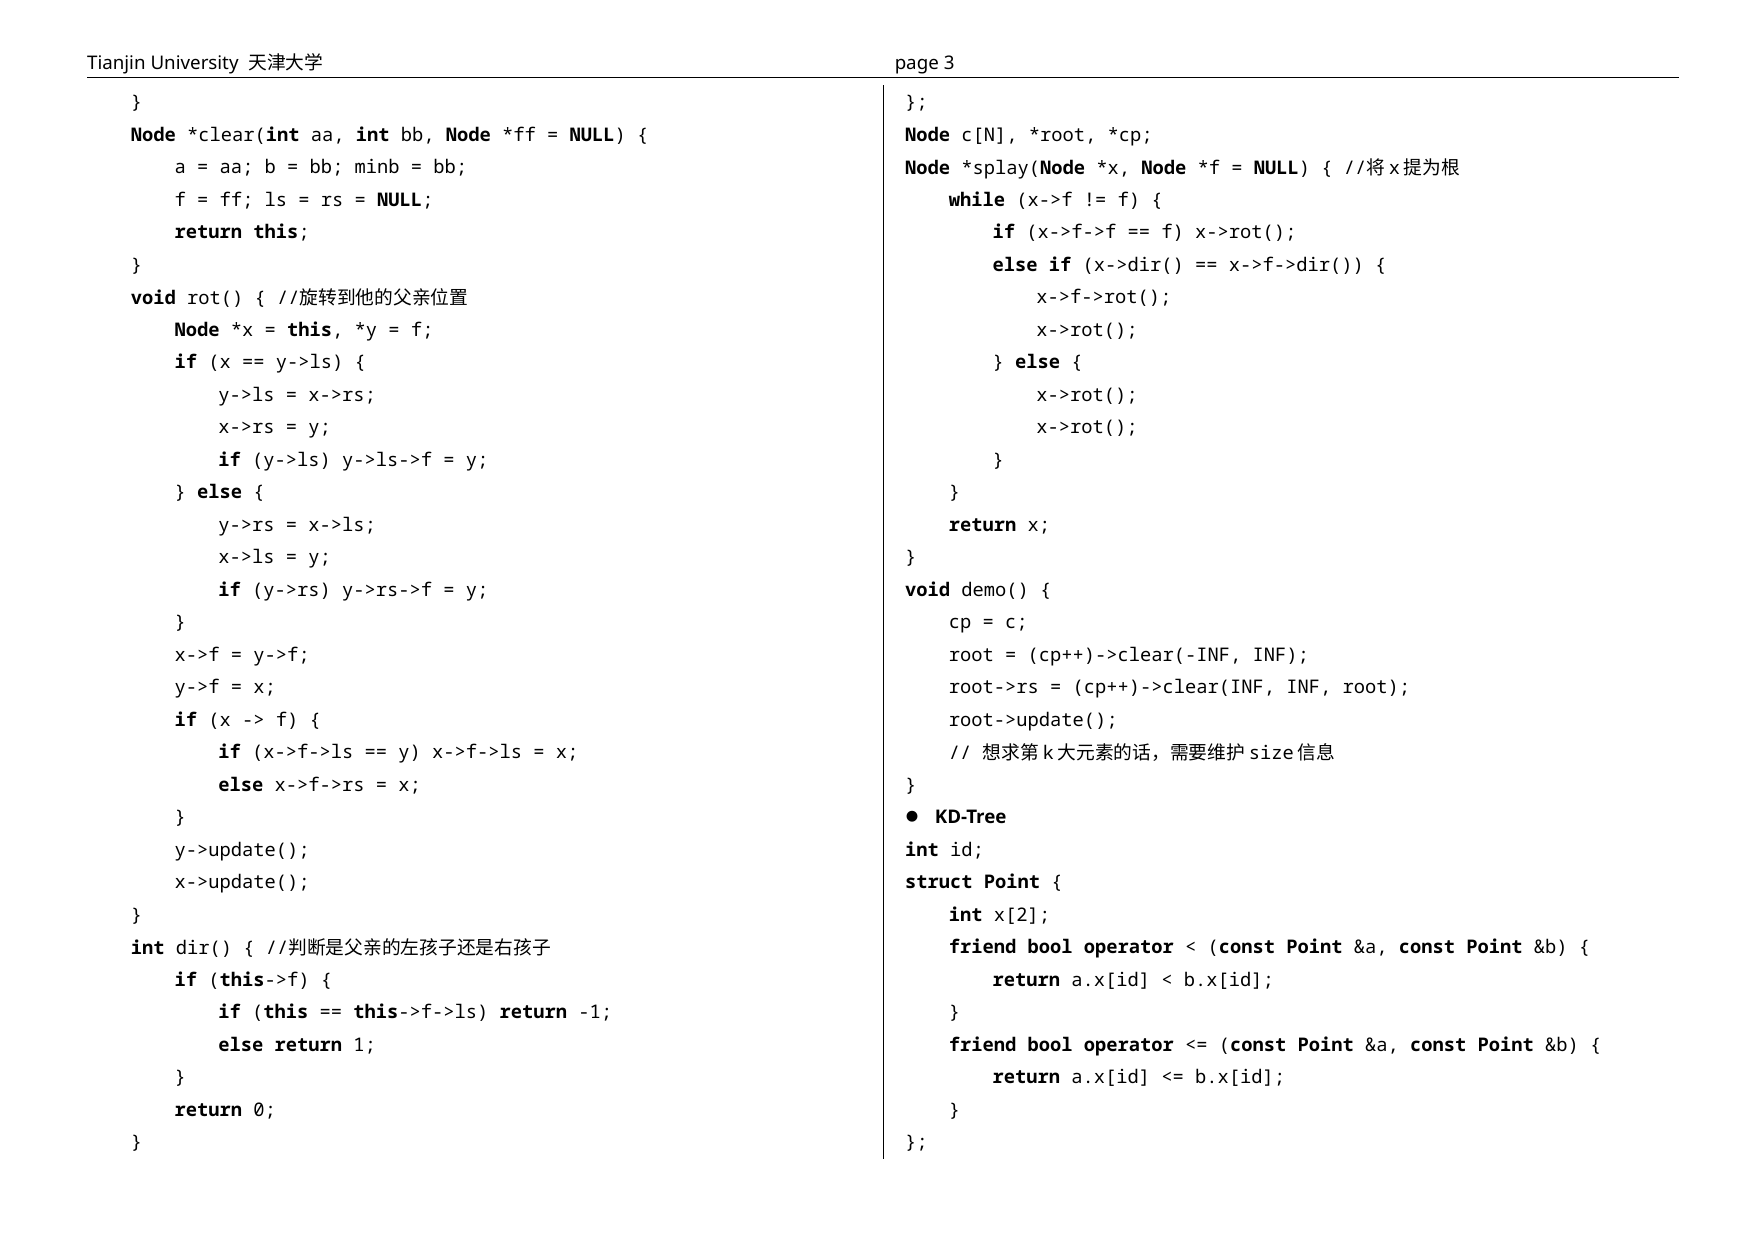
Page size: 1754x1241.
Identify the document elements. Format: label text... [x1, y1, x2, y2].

text int id; [905, 833, 1679, 865]
text if (y->ls) y->ls->f = y; [87, 443, 861, 475]
text } [905, 475, 1679, 508]
text if (y->rs) y->rs->f = y; [87, 573, 861, 605]
text Node *splay(Node *x, Node *f = NULL) { //将x提为根 [905, 150, 1679, 183]
text } [87, 1060, 861, 1093]
text x->f = y->f; [87, 638, 861, 670]
text x->rot(); [905, 410, 1679, 443]
text void demo() { [905, 573, 1679, 605]
text y->rs = x->ls; [87, 508, 861, 540]
text friend bool operator <= (const Point &a, const Point &b) { [905, 1028, 1679, 1060]
text if (x->f->ls == y) x->f->ls = x; [87, 735, 861, 768]
text }; [905, 85, 1679, 118]
text return a.x[id] < b.x[id]; [905, 963, 1679, 995]
text x->ls = y; [87, 540, 861, 573]
text x->rot(); [905, 378, 1679, 410]
text } [87, 1125, 861, 1158]
text } else { [905, 345, 1679, 378]
text cp = c; [905, 605, 1679, 638]
text // 想求第k大元素的话，需要维护size信息 [905, 735, 1679, 768]
text while (x->f != f) { [905, 183, 1679, 215]
text y->ls = x->rs; [87, 378, 861, 410]
text Node c[N], *root, *cp; [905, 118, 1679, 150]
text int dir() { //判断是父亲的左孩子还是右孩子 [87, 930, 861, 963]
text } [87, 898, 861, 930]
text root->update(); [905, 703, 1679, 735]
text Node *x = this, *y = f; [87, 313, 861, 345]
text else if (x->dir() == x->f->dir()) { [905, 248, 1679, 280]
text if (this == this->f->ls) return -1; [87, 995, 861, 1028]
text if (this->f) { [87, 963, 861, 995]
text struct Point { [905, 865, 1679, 898]
text if (x == y->ls) { [87, 345, 861, 378]
text root->rs = (cp++)->clear(INF, INF, root); [905, 670, 1679, 703]
text return 0; [87, 1093, 861, 1125]
text y->update(); [87, 833, 861, 865]
text return this; [87, 215, 861, 248]
text return x; [905, 508, 1679, 540]
text if (x -> f) { [87, 703, 861, 735]
text } [87, 85, 861, 118]
text } [905, 540, 1679, 573]
text x->rot(); [905, 313, 1679, 345]
text } [87, 800, 861, 833]
text else x->f->rs = x; [87, 768, 861, 800]
text } [905, 443, 1679, 475]
text y->f = x; [87, 670, 861, 703]
text return a.x[id] <= b.x[id]; [905, 1060, 1679, 1093]
text } [905, 995, 1679, 1028]
text x->rs = y; [87, 410, 861, 443]
text void rot() { //旋转到他的父亲位置 [87, 280, 861, 313]
text x->f->rot(); [905, 280, 1679, 313]
text Node *clear(int aa, int bb, Node *ff = NULL) { [87, 118, 861, 150]
text x->update(); [87, 865, 861, 898]
text root = (cp++)->clear(-INF, INF); [905, 638, 1679, 670]
text }; [905, 1125, 1679, 1158]
subtitle KD-Tree [905, 800, 1679, 833]
text f = ff; ls = rs = NULL; [87, 183, 861, 215]
text } [905, 768, 1679, 800]
text } [905, 1093, 1679, 1125]
text } [87, 605, 861, 638]
text } else { [87, 475, 861, 508]
text else return 1; [87, 1028, 861, 1060]
text a = aa; b = bb; minb = bb; [87, 150, 861, 183]
text } [87, 248, 861, 280]
text friend bool operator < (const Point &a, const Point &b) { [905, 930, 1679, 963]
text if (x->f->f == f) x->rot(); [905, 215, 1679, 248]
text int x[2]; [905, 898, 1679, 930]
